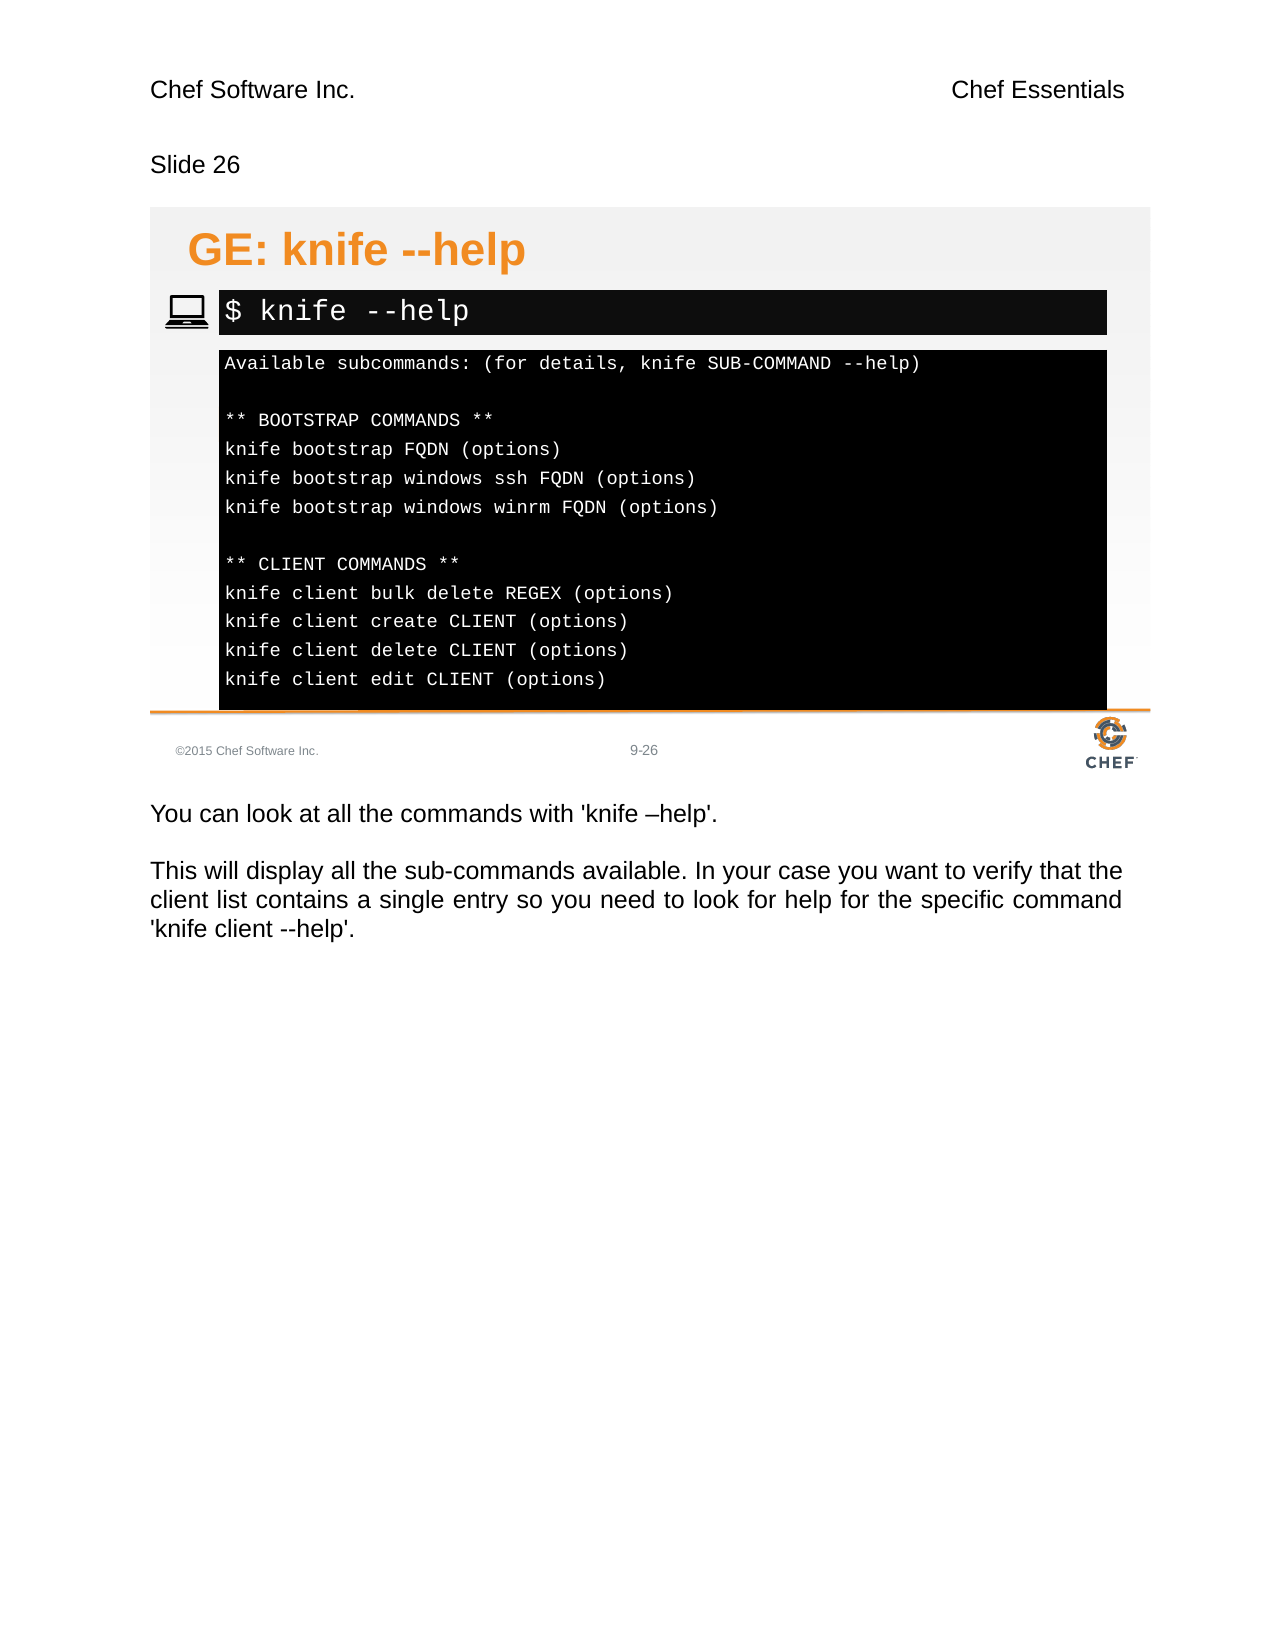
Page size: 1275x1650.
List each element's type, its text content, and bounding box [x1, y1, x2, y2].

text You can look at all the commands with 'knife –help'. [150, 798, 1125, 827]
text Slide 26 [150, 150, 1125, 179]
text This will display all the sub-commands available. In your case you want to verify that the client list contains a single entry so you need to look for help for the specific command 'knife client --help'. [150, 856, 1125, 942]
